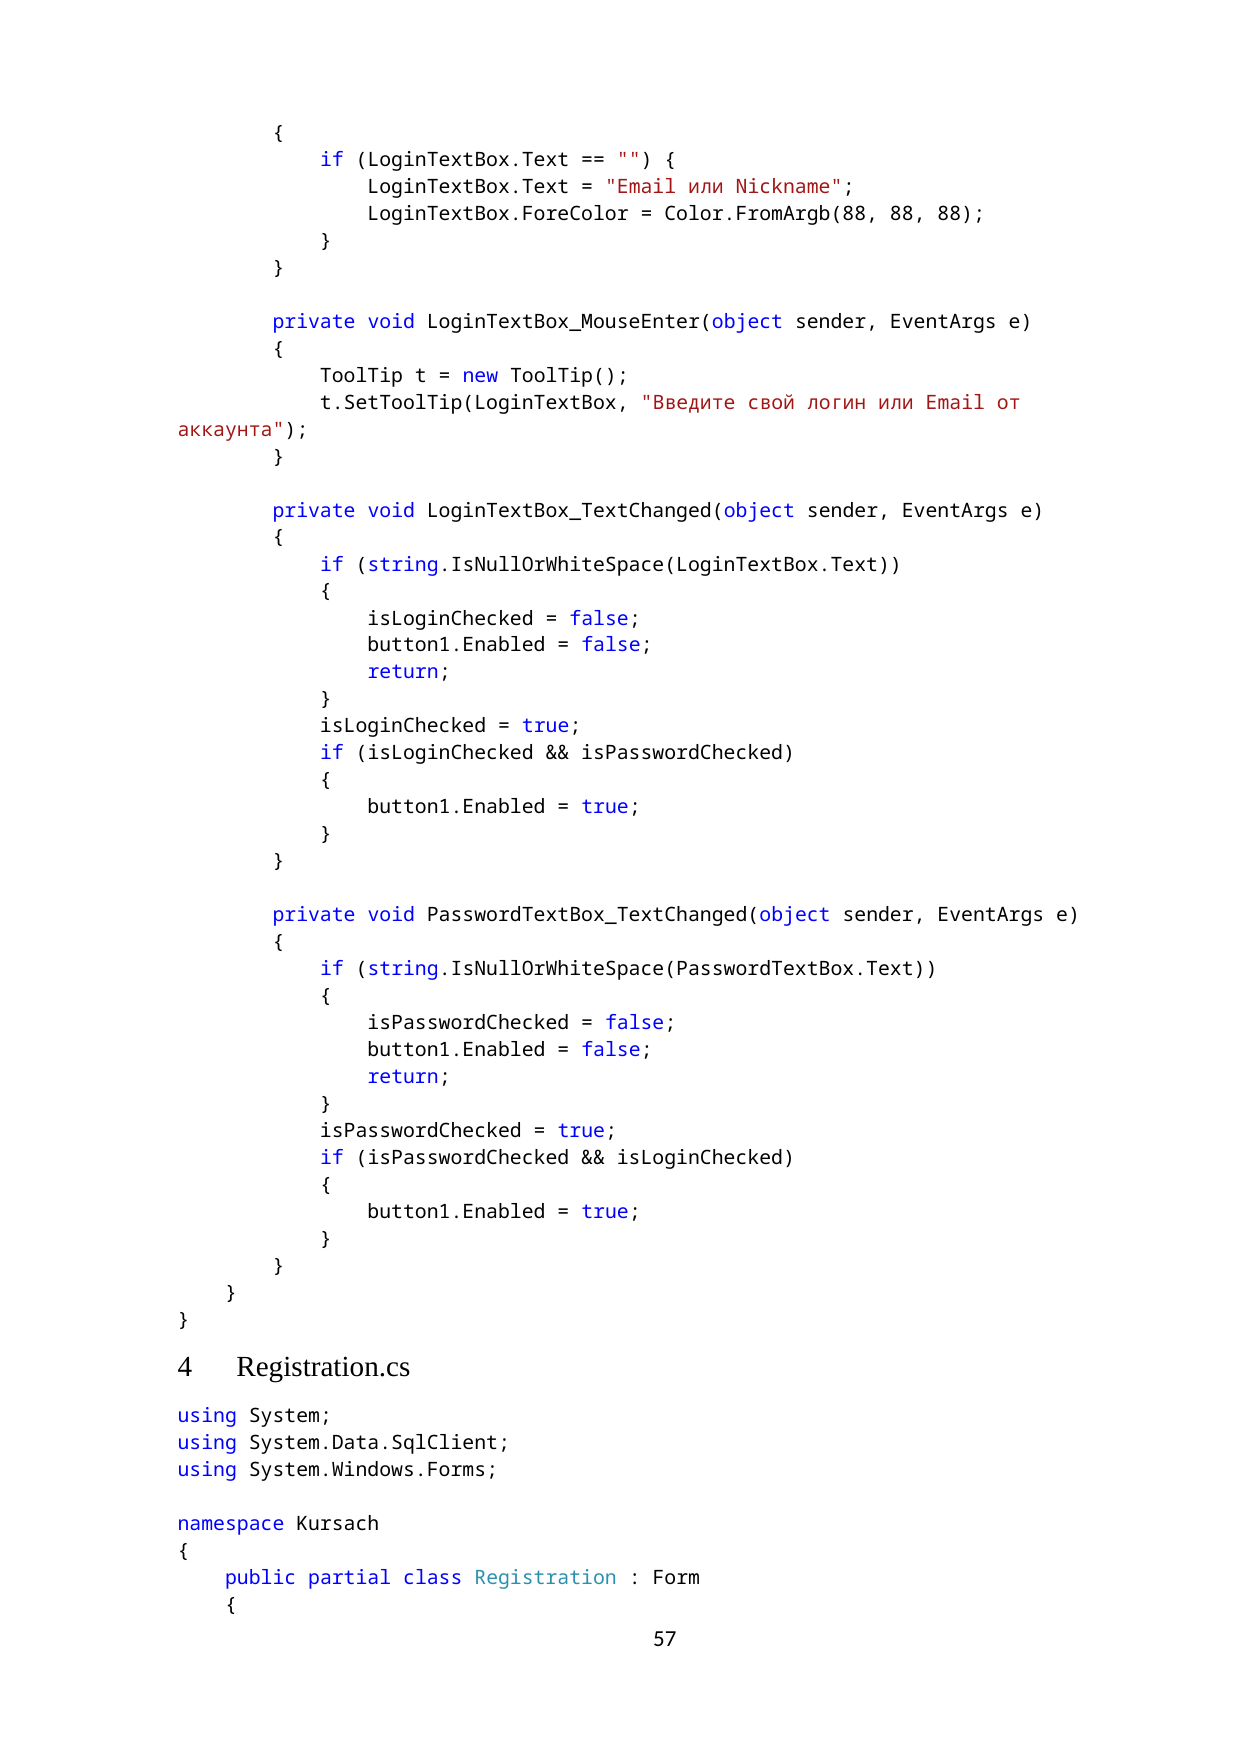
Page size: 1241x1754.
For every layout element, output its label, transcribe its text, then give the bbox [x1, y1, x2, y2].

text using System.Data.SqlClient; [177, 1429, 1152, 1456]
text { [177, 1537, 1152, 1563]
text isLoginChecked = true; [177, 712, 1152, 739]
text Registration.cs [177, 1349, 1152, 1382]
text if (string.IsNullOrWhiteSpace(PasswordTextBox.Text)) [177, 954, 1152, 981]
text namespace Kursach [177, 1509, 1152, 1537]
text { [177, 766, 1152, 793]
text ToolTip t = new ToolTip(); [177, 361, 1152, 388]
text } [177, 1278, 1152, 1305]
text { [177, 927, 1152, 954]
text button1.Enabled = false; [177, 631, 1152, 658]
text if (LoginTextBox.Text == "") { [177, 145, 1152, 172]
text LoginTextBox.ForeColor = Color.FromArgb(88, 88, 88); [177, 199, 1152, 226]
text { [177, 1591, 1152, 1617]
text } [177, 1224, 1152, 1251]
text } [177, 1305, 1152, 1332]
text isPasswordChecked = true; [177, 1116, 1152, 1143]
text } [177, 226, 1152, 253]
text isLoginChecked = false; [177, 604, 1152, 631]
text } [177, 1089, 1152, 1116]
text } [177, 1251, 1152, 1278]
text { [177, 523, 1152, 550]
text } [177, 442, 1152, 469]
text private void PasswordTextBox_TextChanged(object sender, EventArgs e) [177, 901, 1152, 927]
text public partial class Registration : Form [177, 1563, 1152, 1591]
text button1.Enabled = false; [177, 1035, 1152, 1062]
text t.SetToolTip(LoginTextBox, "Введите свой логин или Email от аккаунта"); [177, 388, 1152, 442]
text isPasswordChecked = false; [177, 1008, 1152, 1035]
text if (isPasswordChecked && isLoginChecked) [177, 1143, 1152, 1170]
text { [177, 577, 1152, 604]
text private void LoginTextBox_MouseEnter(object sender, EventArgs e) [177, 307, 1152, 334]
text { [177, 118, 1152, 145]
text return; [177, 1062, 1152, 1089]
text } [177, 253, 1152, 280]
text return; [177, 658, 1152, 685]
text { [177, 1170, 1152, 1197]
text LoginTextBox.Text = "Email или Nickname"; [177, 172, 1152, 199]
text } [177, 847, 1152, 873]
text button1.Enabled = true; [177, 1197, 1152, 1224]
text using System; [177, 1402, 1152, 1429]
text { [177, 981, 1152, 1008]
text { [177, 334, 1152, 361]
text using System.Windows.Forms; [177, 1456, 1152, 1483]
text } [177, 819, 1152, 847]
text private void LoginTextBox_TextChanged(object sender, EventArgs e) [177, 496, 1152, 523]
text if (string.IsNullOrWhiteSpace(LoginTextBox.Text)) [177, 550, 1152, 577]
text if (isLoginChecked && isPasswordChecked) [177, 739, 1152, 766]
text button1.Enabled = true; [177, 793, 1152, 819]
text } [177, 685, 1152, 712]
